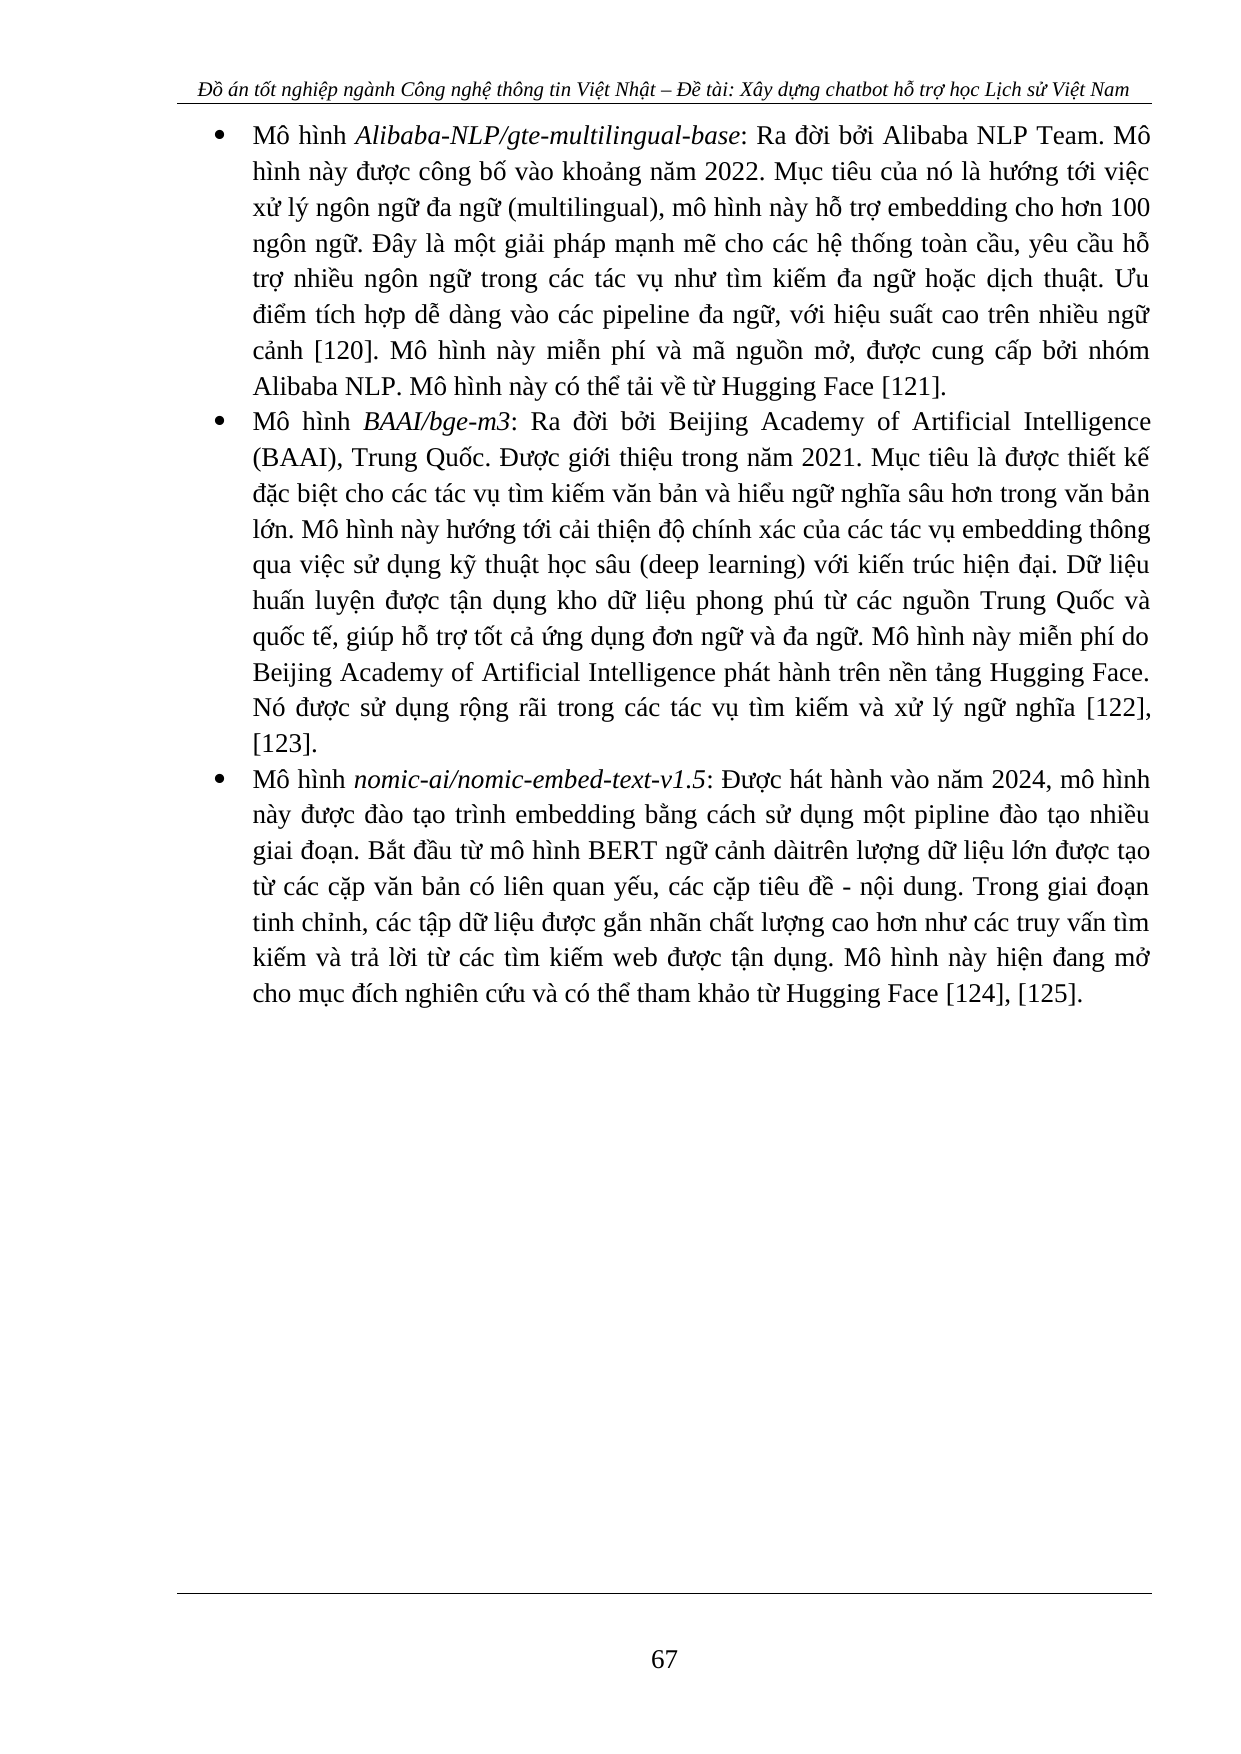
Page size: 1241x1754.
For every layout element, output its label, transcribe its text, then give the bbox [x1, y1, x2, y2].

list Mô hình BAAI/bge-m3: Ra đời bởi Beijing Academy of Artificial Intelligence (BAAI), Trung Quốc. Được giới thiệu trong năm 2021. Mục tiêu là được thiết kế đặc biệt cho các tác vụ tìm kiếm văn bản và hiểu ngữ nghĩa sâu hơn trong văn bản lớn. Mô hình này hướng tới cải thiện độ chính xác của các tác vụ embedding thông qua việc sử dụng kỹ thuật học sâu (deep learning) với kiến trúc hiện đại. Dữ liệu huấn luyện được tận dụng kho dữ liệu phong phú từ các nguồn Trung Quốc và quốc tế, giúp hỗ trợ tốt cả ứng dụng đơn ngữ và đa ngữ. Mô hình này miễn phí do Beijing Academy of Artificial Intelligence phát hành trên nền tảng Hugging Face. Nó được sử dụng rộng rãi trong các tác vụ tìm kiếm và xử lý ngữ nghĩa ​. [215, 405, 1152, 758]
list Mô hình nomic-ai/nomic-embed-text-v1.5: Được hát hành vào năm 2024, mô hình này được đào tạo trình embedding bằng cách sử dụng một pipline đào tạo nhiều giai đoạn. Bắt đầu từ mô hình BERT ngữ cảnh dàitrên lượng dữ liệu lớn được tạo từ các cặp văn bản có liên quan yếu, các cặp tiêu đề - nội dung. Trong giai đoạn tinh chỉnh, các tập dữ liệu được gắn nhãn chất lượng cao hơn như các truy vấn tìm kiếm và trả lời từ các tìm kiếm web được tận dụng. Mô hình này hiện đang mở cho mục đích nghiên cứu và có thể tham khảo từ Hugging Face . [215, 763, 1152, 1008]
list Mô hình Alibaba-NLP/gte-multilingual-base: Ra đời bởi Alibaba NLP Team. Mô hình này được công bố vào khoảng năm 2022. Mục tiêu của nó là hướng tới việc xử lý ngôn ngữ đa ngữ (multilingual), mô hình này hỗ trợ embedding cho hơn 100 ngôn ngữ. Đây là một giải pháp mạnh mẽ cho các hệ thống toàn cầu, yêu cầu hỗ trợ nhiều ngôn ngữ trong các tác vụ như tìm kiếm đa ngữ hoặc dịch thuật. Ưu điểm tích hợp dễ dàng vào các pipeline đa ngữ, với hiệu suất cao trên nhiều ngữ cảnh . Mô hình này miễn phí và mã nguồn mở, được cung cấp bởi nhóm Alibaba NLP. Mô hình này có thể tải về từ Hugging Face . [215, 119, 1152, 401]
